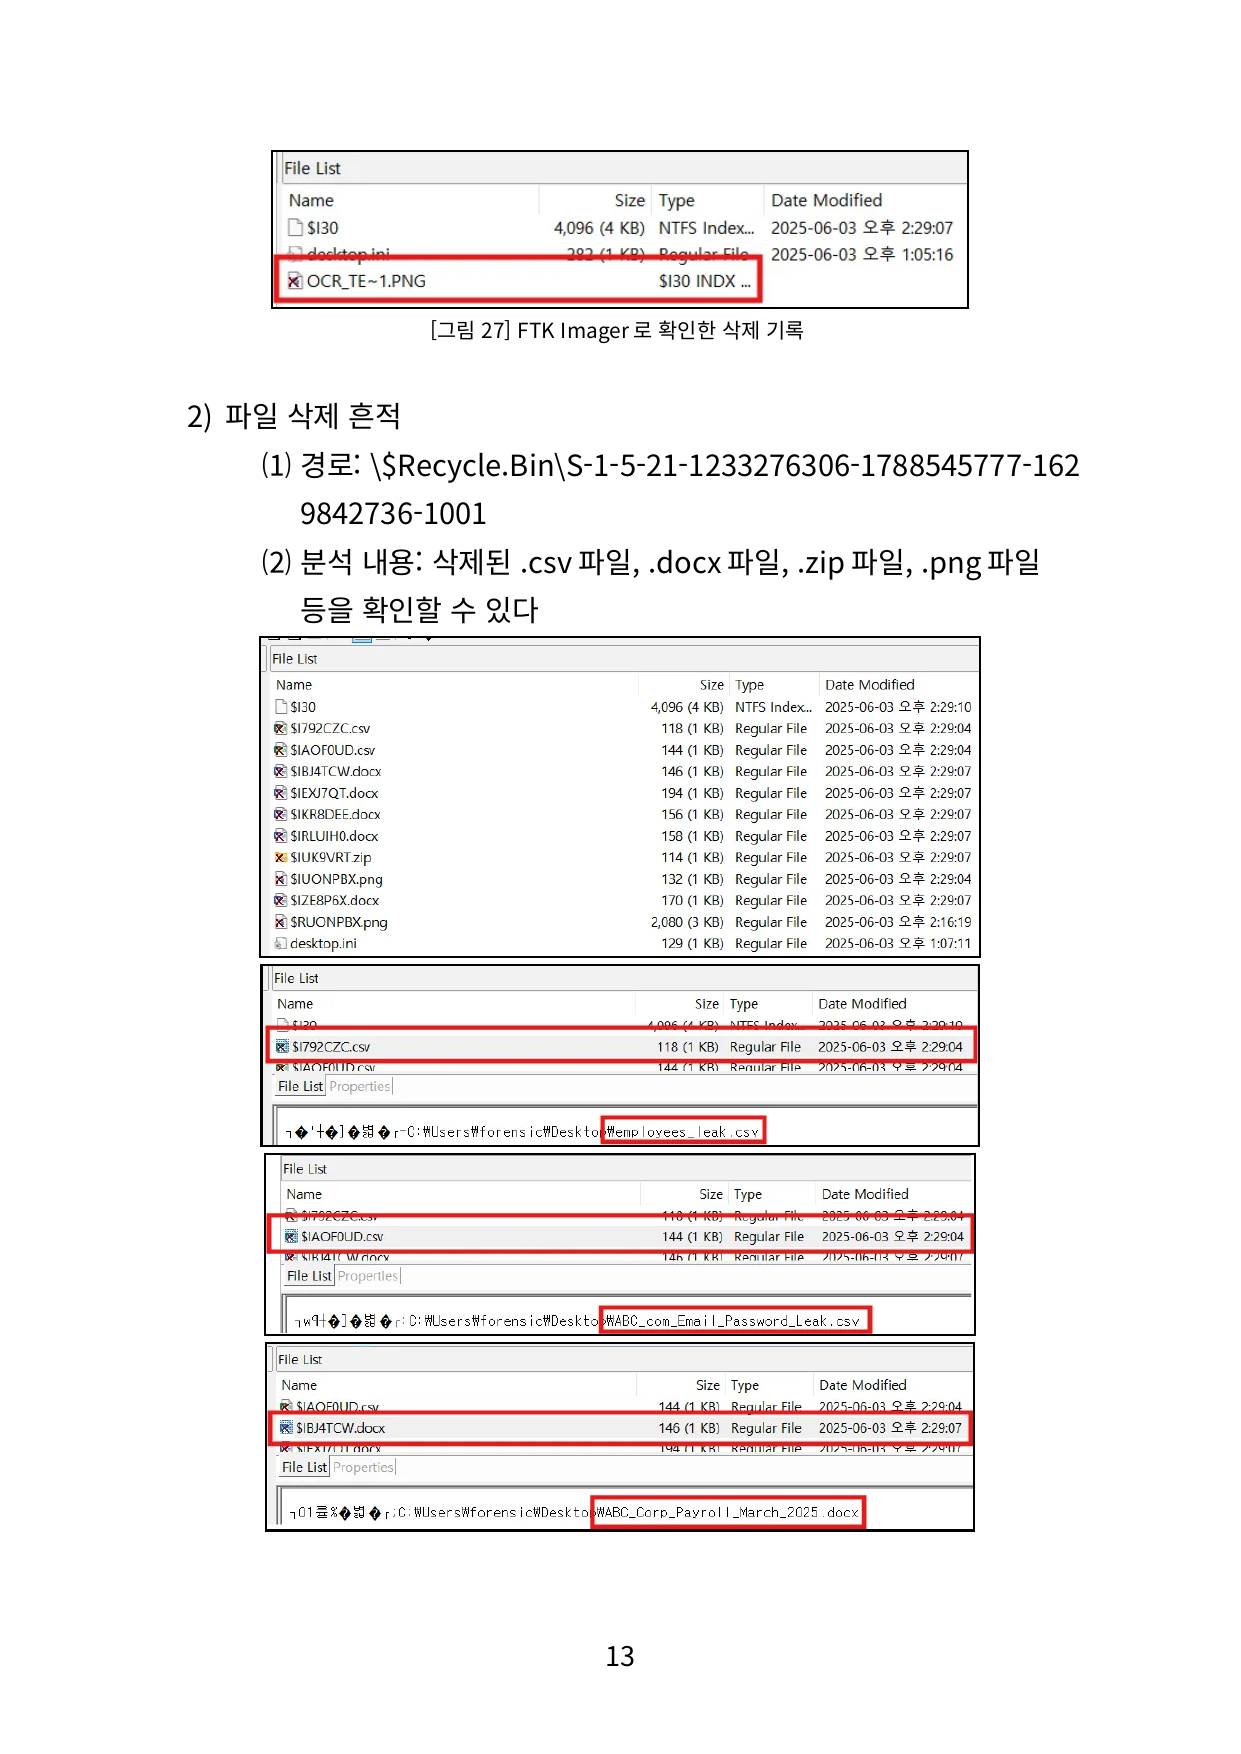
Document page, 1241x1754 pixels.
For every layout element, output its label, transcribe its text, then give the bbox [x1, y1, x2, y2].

list 분석 내용: 삭제된 .csv파일, .docx파일, .zip파일, .png파일 등을 확인할 수 있다 [262, 539, 1090, 630]
list 경로: \$Recycle.Bin\S-1-5-21-1233276306-1788545777-1629842736-1001 [262, 442, 1090, 533]
picture [261, 638, 979, 956]
list 파일 삭제 흔적 [187, 393, 1090, 436]
picture [263, 966, 978, 1145]
picture [273, 152, 967, 307]
picture [266, 1155, 974, 1334]
text [그림 27] FTK Imager로 확인한 삭제 기록 [150, 315, 1084, 345]
picture [267, 1344, 973, 1529]
